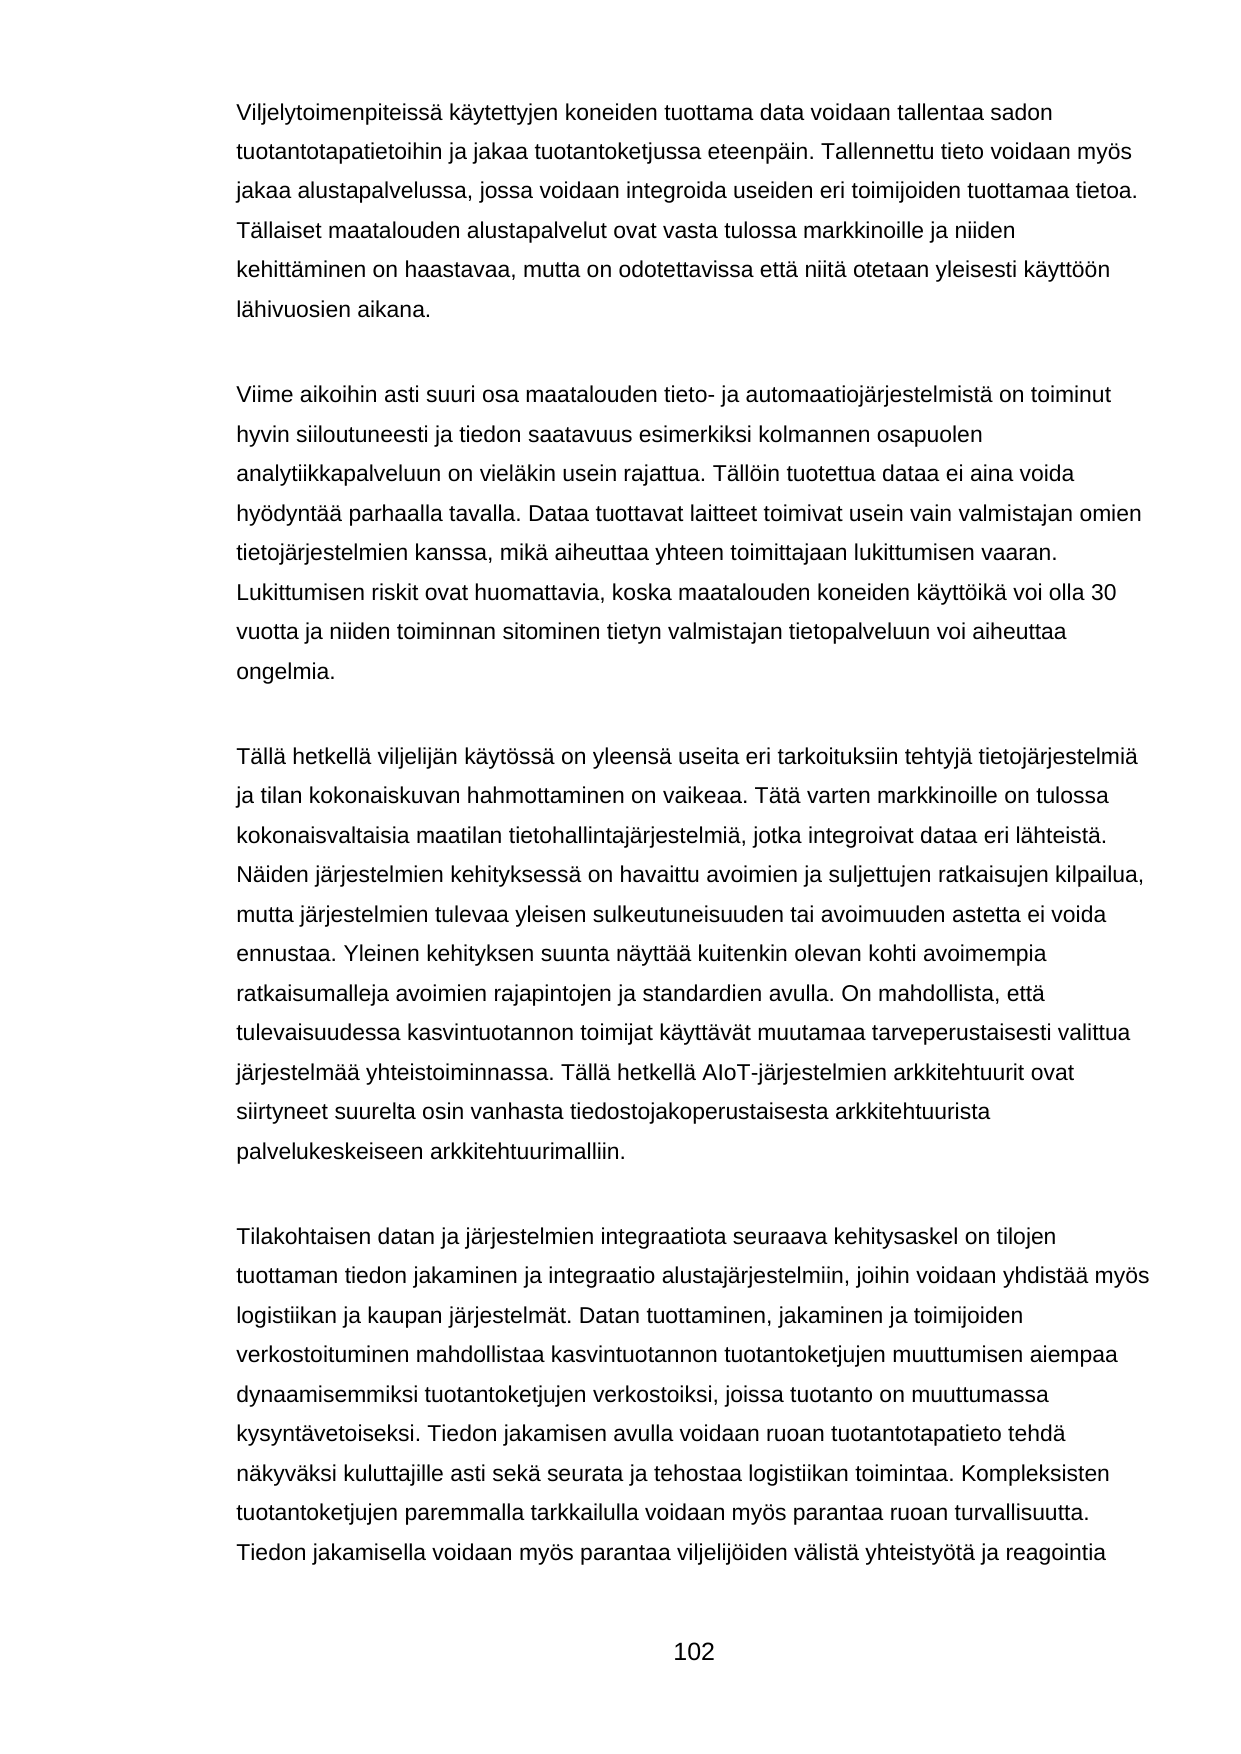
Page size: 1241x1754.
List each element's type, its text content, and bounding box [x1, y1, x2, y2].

text Viljelytoimenpiteissä käytettyjen koneiden tuottama data voidaan tallentaa sadon tuotantotapatietoihin ja jakaa tuotantoketjussa eteenpäin. Tallennettu tieto voidaan myös jakaa alustapalvelussa, jossa voidaan integroida useiden eri toimijoiden tuottamaa tietoa. Tällaiset maatalouden alustapalvelut ovat vasta tulossa markkinoille ja niiden kehittäminen on haastavaa, mutta on odotettavissa että niitä otetaan yleisesti käyttöön lähivuosien aikana. [236, 98, 1152, 322]
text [236, 1223, 1152, 1565]
text Viime aikoihin asti suuri osa maatalouden tieto- ja automaatiojärjestelmistä on toiminut hyvin siiloutuneesti ja tiedon saatavuus esimerkiksi kolmannen osapuolen analytiikkapalveluun on vieläkin usein rajattua. Tällöin tuotettua dataa ei aina voida hyödyntää parhaalla tavalla. Dataa tuottavat laitteet toimivat usein vain valmistajan omien tietojärjestelmien kanssa, mikä aiheuttaa yhteen toimittajaan lukittumisen vaaran. Lukittumisen riskit ovat huomattavia, koska maatalouden koneiden käyttöikä voi olla 30 vuotta ja niiden toiminnan sitominen tietyn valmistajan tietopalveluun voi aiheuttaa ongelmia. [236, 381, 1152, 684]
text Tällä hetkellä viljelijän käytössä on yleensä useita eri tarkoituksiin tehtyjä tietojärjestelmiä ja tilan kokonaiskuvan hahmottaminen on vaikeaa. Tätä varten markkinoille on tulossa kokonaisvaltaisia maatilan tietohallintajärjestelmiä, jotka integroivat dataa eri lähteistä. Näiden järjestelmien kehityksessä on havaittu avoimien ja suljettujen ratkaisujen kilpailua, mutta järjestelmien tulevaa yleisen sulkeutuneisuuden tai avoimuuden astetta ei voida ennustaa. Yleinen kehityksen suunta näyttää kuitenkin olevan kohti avoimempia ratkaisumalleja avoimien rajapintojen ja standardien avulla. On mahdollista, että tulevaisuudessa kasvintuotannon toimijat käyttävät muutamaa tarveperustaisesti valittua järjestelmää yhteistoiminnassa. Tällä hetkellä AIoT-järjestelmien arkkitehtuurit ovat siirtyneet suurelta osin vanhasta tiedostojakoperustaisesta arkkitehtuurista palvelukeskeiseen arkkitehtuurimalliin. [236, 743, 1152, 1164]
